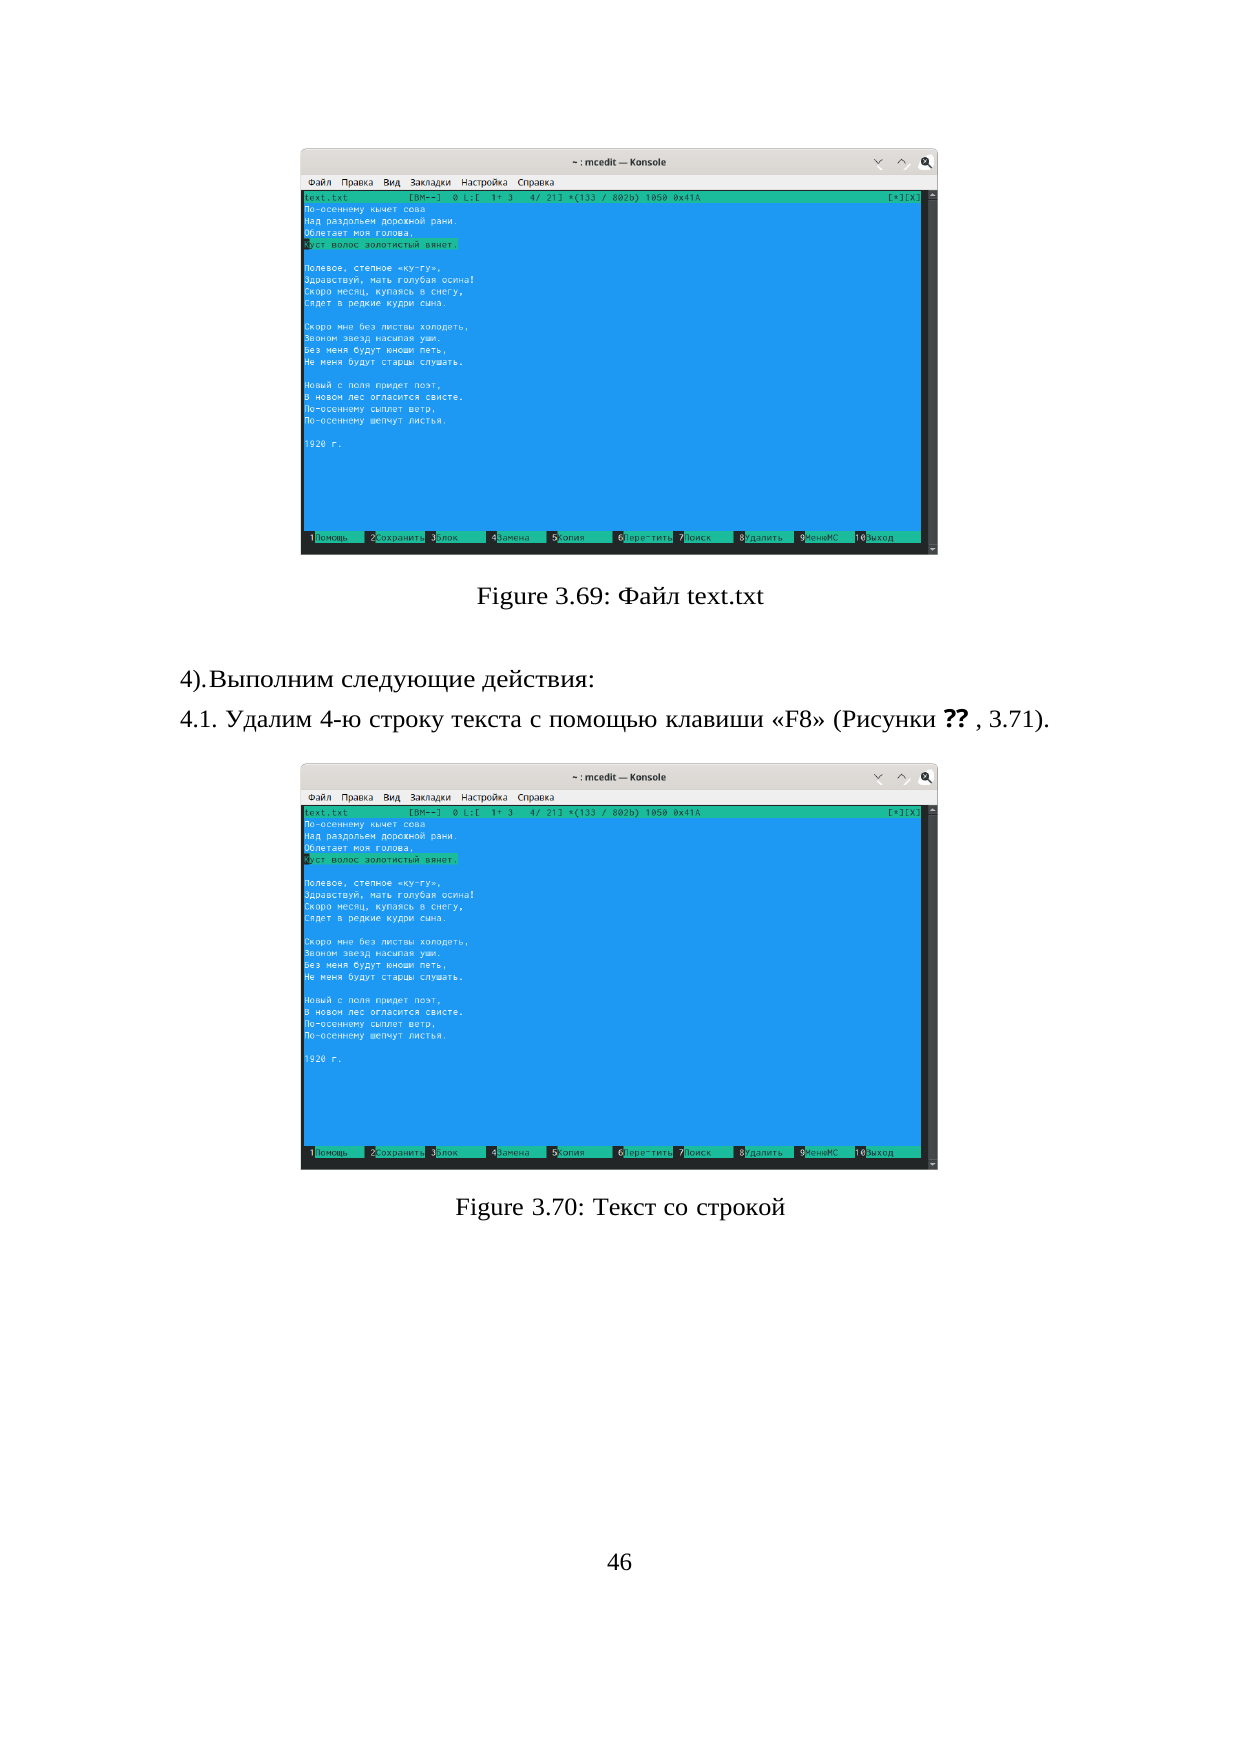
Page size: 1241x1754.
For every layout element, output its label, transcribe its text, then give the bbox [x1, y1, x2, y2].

text Figure 3.69: Файл text.txt [314, 581, 926, 609]
list Выполним следующие действия: [180, 664, 1103, 693]
list Удалим 4-ю строку текста с помощью клавиши «F8» (Рисунки ?? , 3.71). [180, 701, 1103, 735]
text Figure 3.70: Текст со строкой [314, 1176, 926, 1221]
picture [294, 143, 944, 561]
picture [294, 758, 944, 1176]
